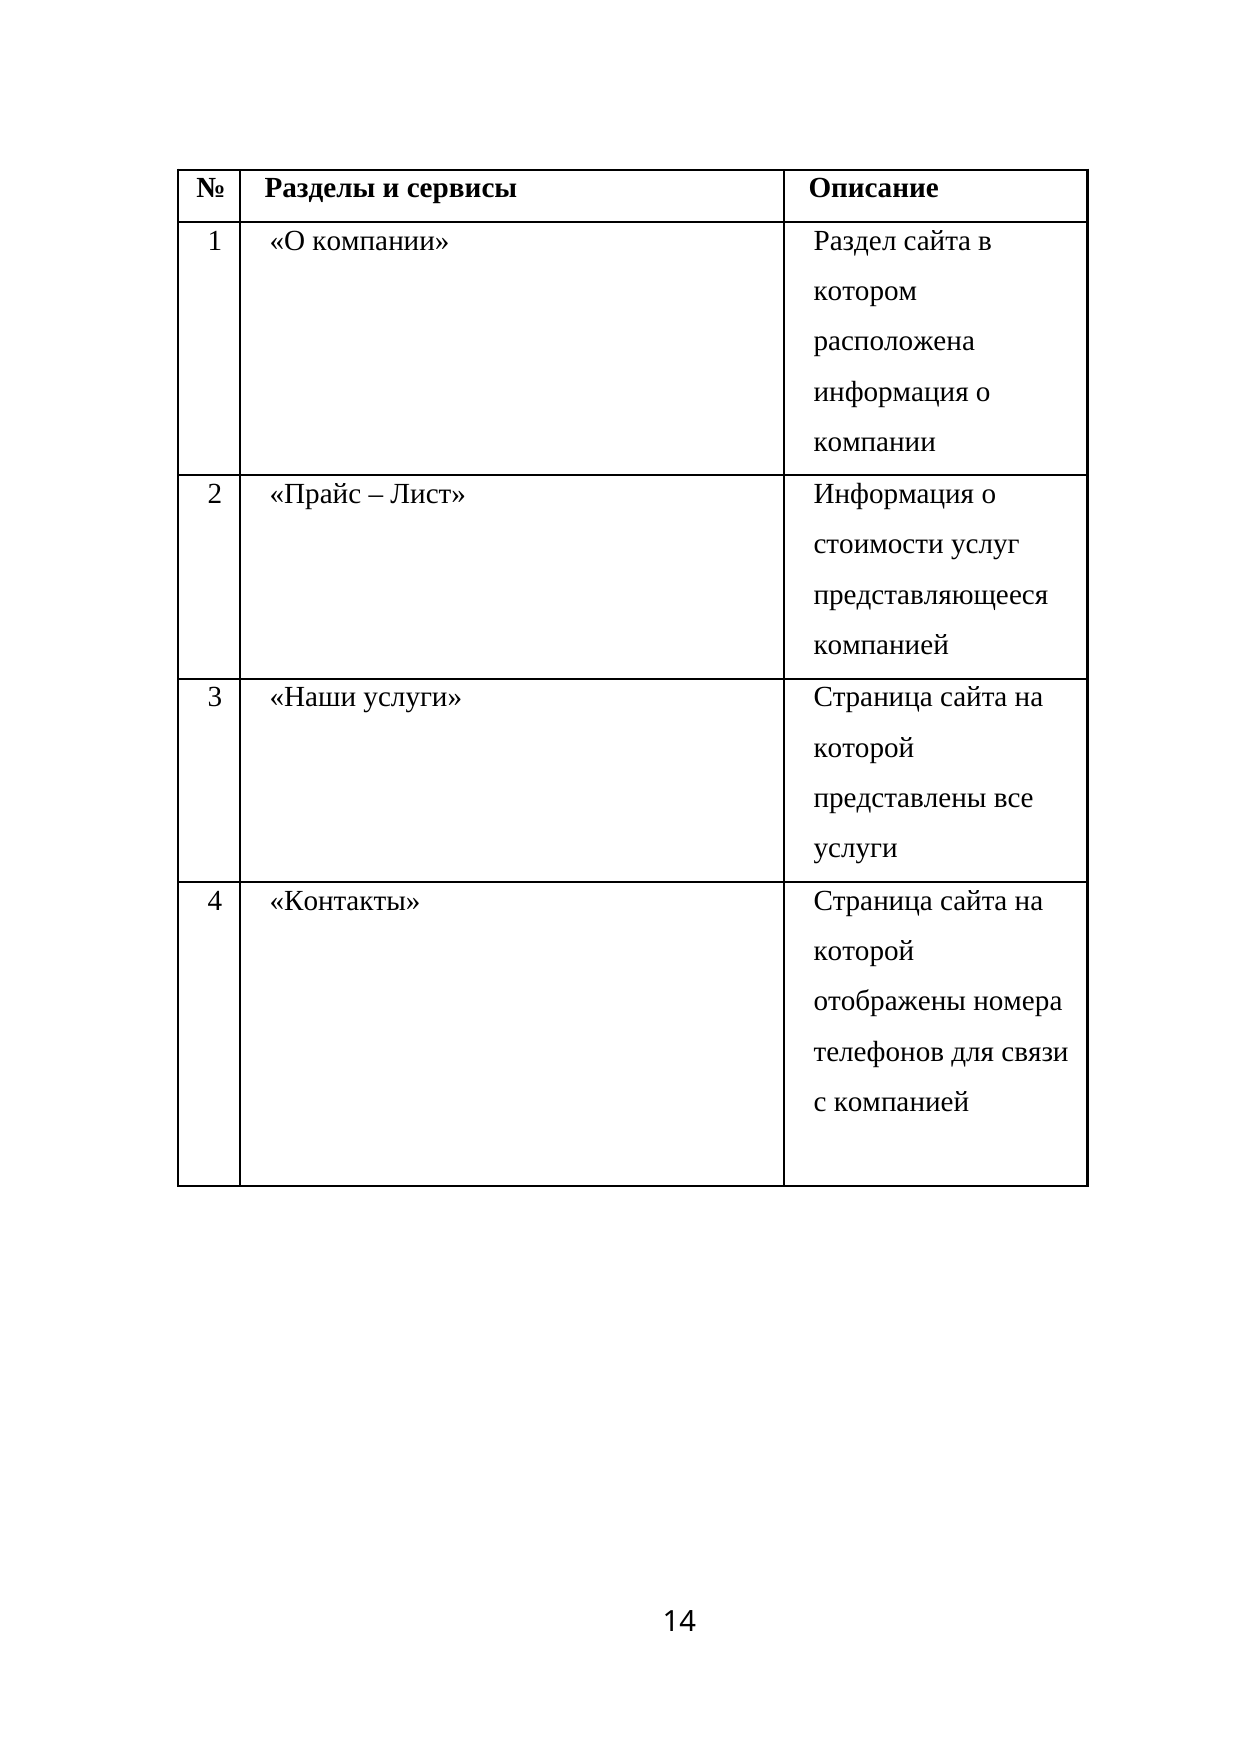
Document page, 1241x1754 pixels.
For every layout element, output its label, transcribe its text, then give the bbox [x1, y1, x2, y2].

table_cell 2 [179, 476, 239, 677]
table_cell «Контакты» [241, 883, 783, 1184]
table_header № [179, 171, 239, 221]
table_cell Страница сайта на которой представлены все услуги [785, 680, 1086, 881]
table_header Разделы и сервисы [241, 171, 783, 221]
table_cell «Прайс – Лист» [241, 476, 783, 677]
table_header Описание [785, 171, 1086, 221]
table_cell Информация о стоимости услуг представляющееся компанией [785, 476, 1086, 677]
table_cell 1 [179, 223, 239, 474]
table_cell Раздел сайта в котором расположена информация о компании [785, 223, 1086, 474]
table_cell 3 [179, 680, 239, 881]
table_cell «О компании» [241, 223, 783, 474]
table_cell Страница сайта на которой отображены номера телефонов для связи с компанией [785, 883, 1086, 1184]
table_cell 4 [179, 883, 239, 1184]
table_cell «Наши услуги» [241, 680, 783, 881]
